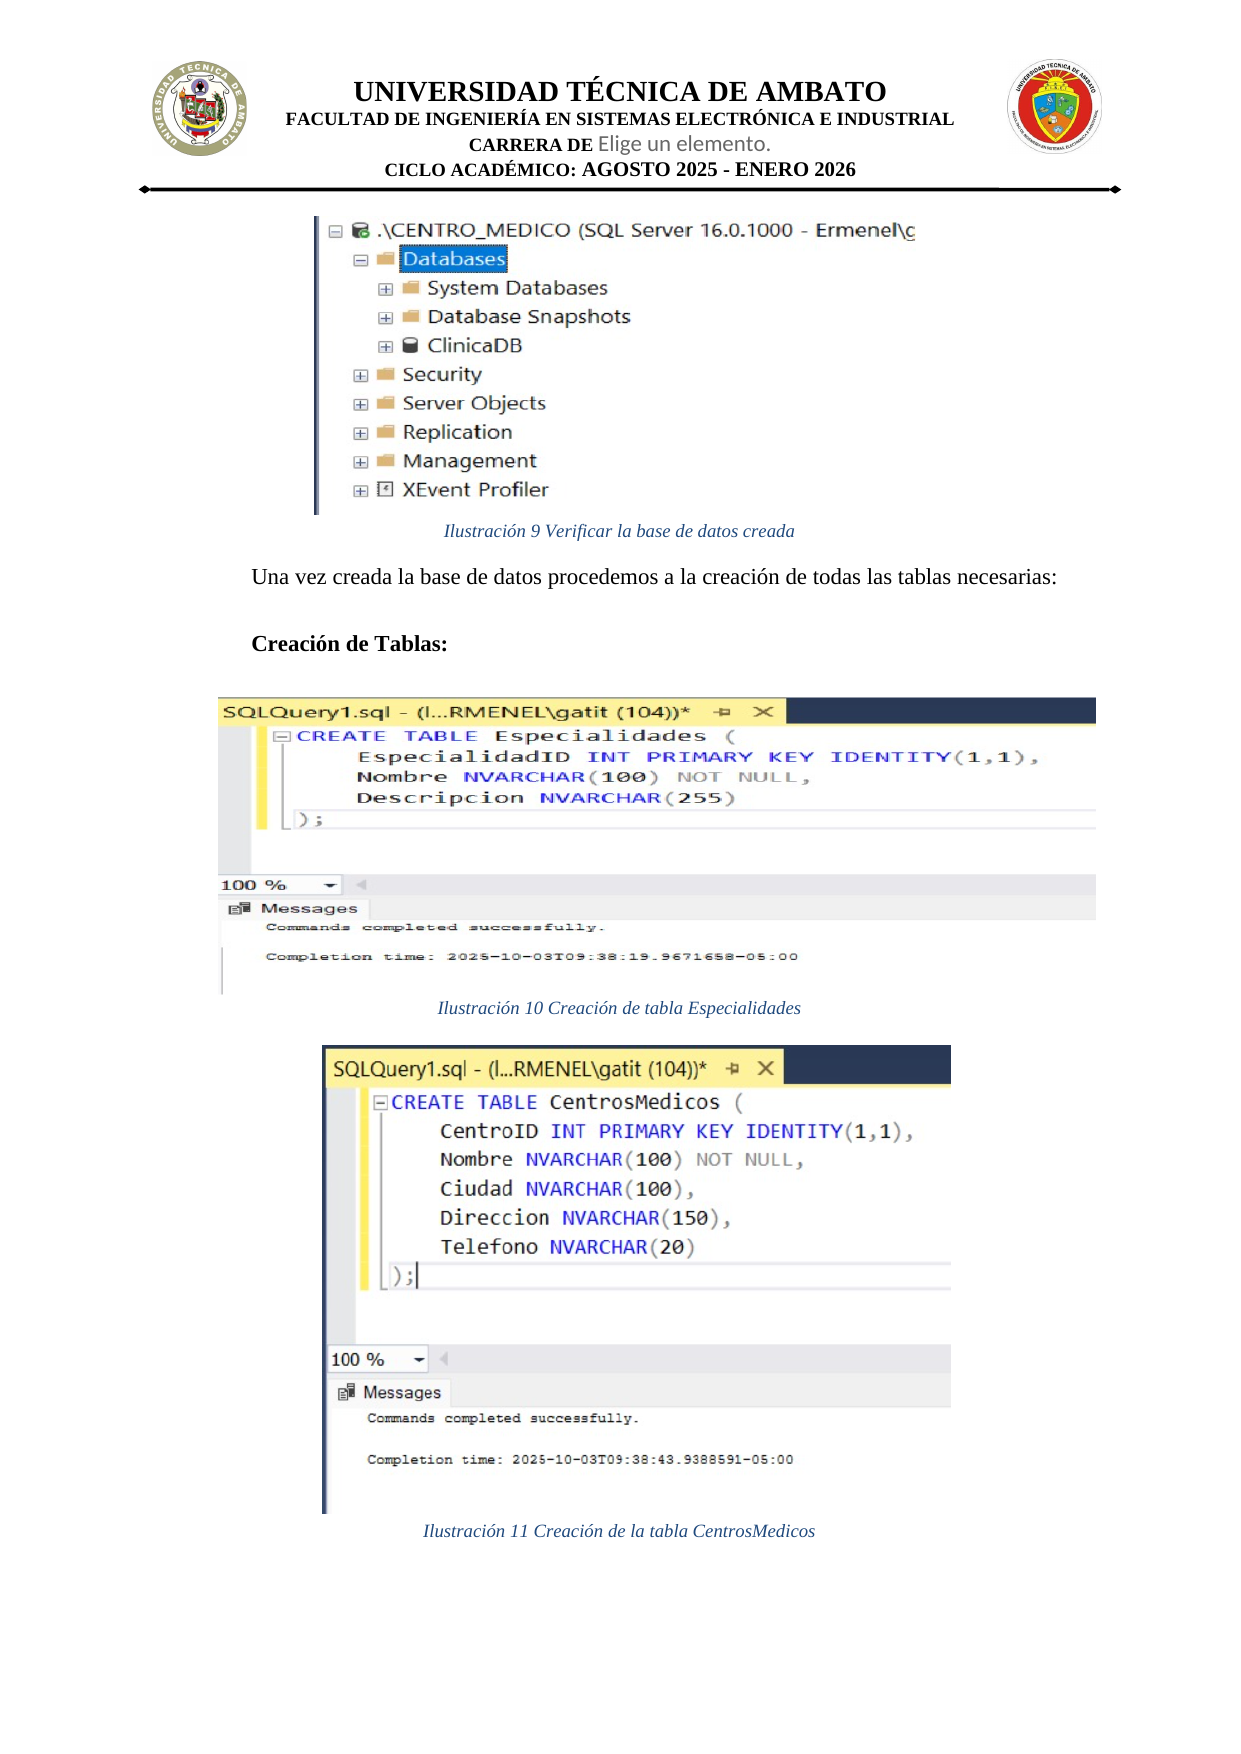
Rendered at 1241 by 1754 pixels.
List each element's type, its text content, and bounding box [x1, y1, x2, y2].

picture [152, 61, 247, 156]
text Una vez creada la base de datos procedemos a la creación de todas las tablas necesarias: [177, 563, 1063, 615]
picture [214, 695, 1101, 997]
list Creación de Tablas: [251, 630, 1063, 657]
text Ilustración 10 Creación de tabla Especialidades [177, 997, 1063, 1018]
text Ilustración 9 Verificar la base de datos creada [177, 520, 1063, 542]
picture [310, 1039, 968, 1521]
picture [1007, 59, 1102, 154]
picture [306, 209, 934, 521]
text Ilustración 11 Creación de la tabla CentrosMedicos [177, 1520, 1063, 1542]
